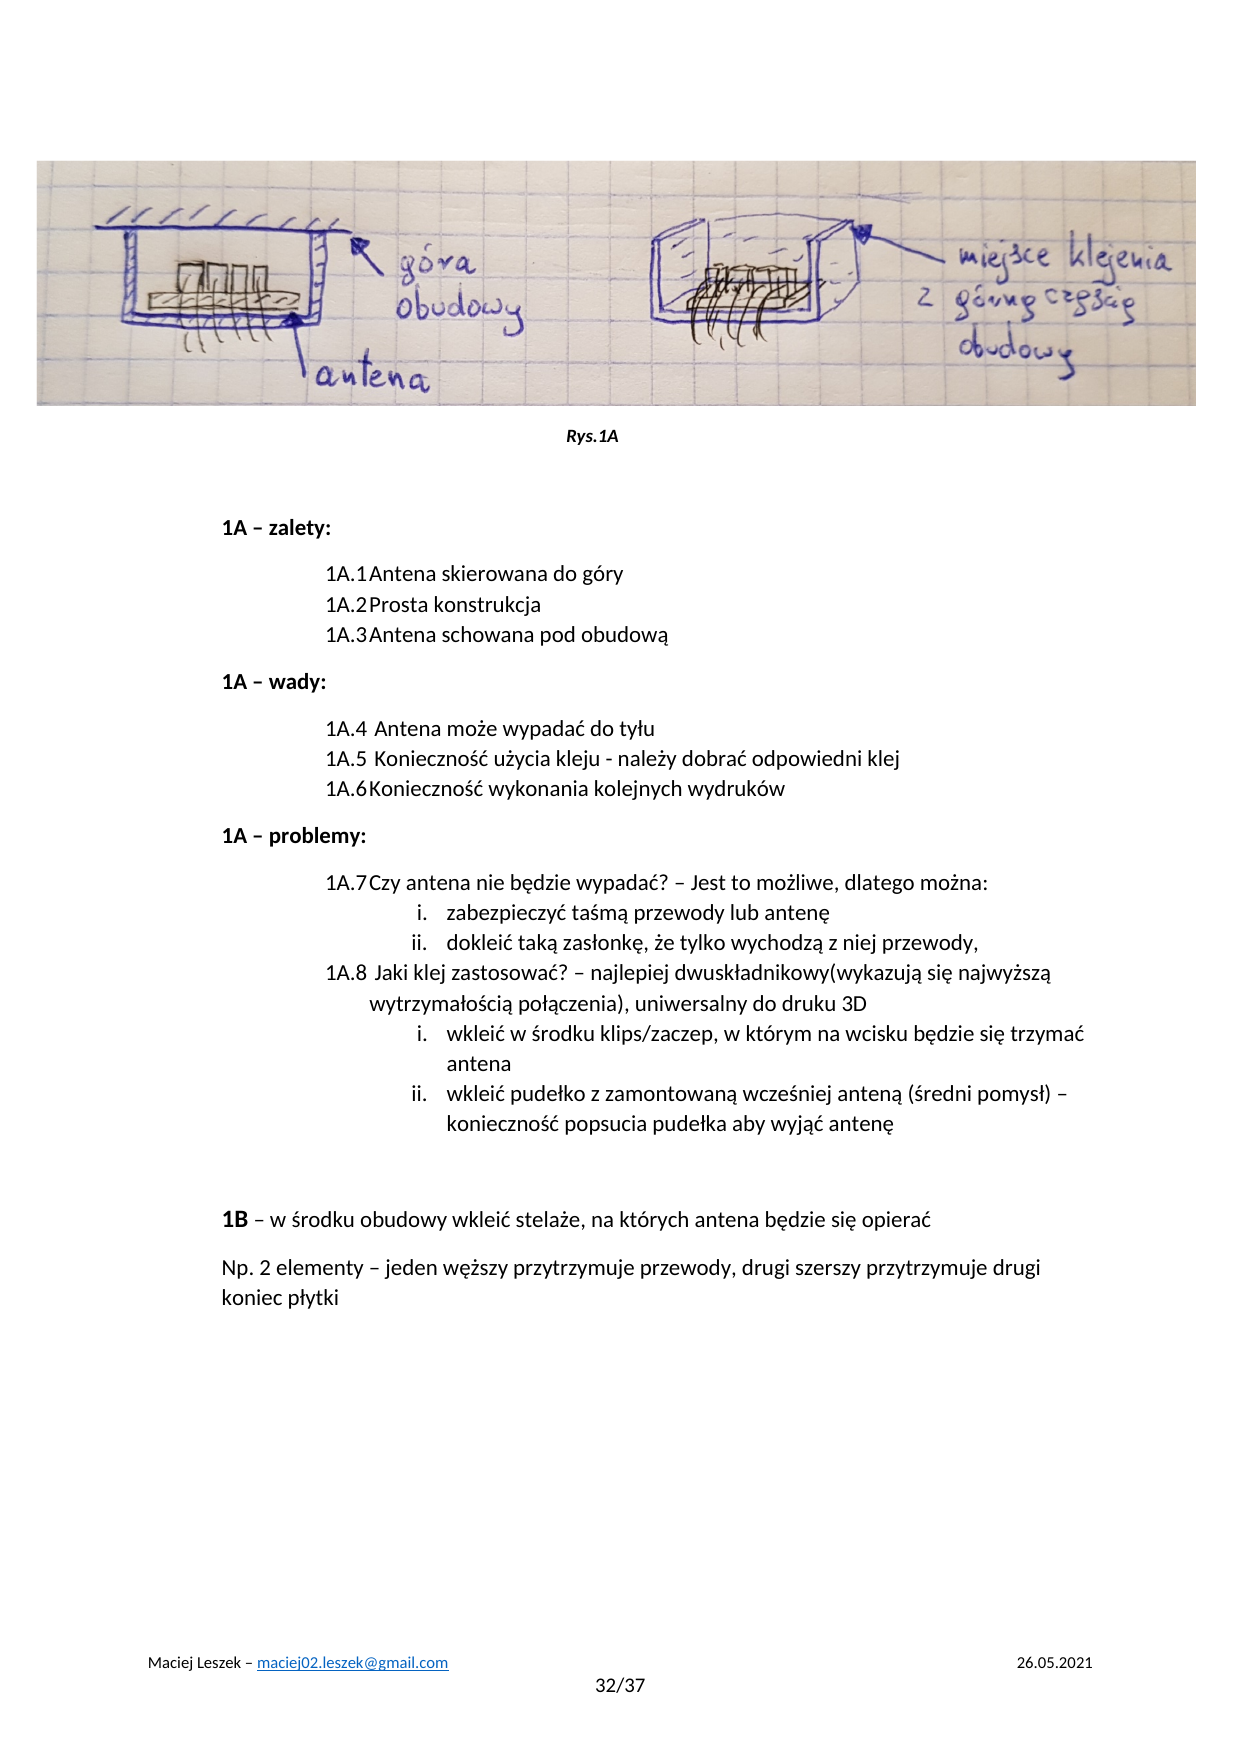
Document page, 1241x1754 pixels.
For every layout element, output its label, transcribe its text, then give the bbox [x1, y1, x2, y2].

list Antena skierowana do góry [325, 559, 1093, 588]
list wkleić w środku klips/zaczep, w którym na wcisku będzie się trzymać antena [428, 1019, 1093, 1077]
list Prosta konstrukcja [325, 590, 1093, 618]
list Konieczność użycia kleju - należy dobrać odpowiedni klej [325, 744, 1093, 772]
list Czy antena nie będzie wypadać? – Jest to możliwe, dlatego można: [325, 868, 1093, 896]
list wkleić pudełko z zamontowaną wcześniej anteną (średni pomysł) – konieczność popsucia pudełka aby wyjąć antenę [428, 1079, 1093, 1138]
picture [38, 161, 1195, 406]
text 1A – problemy: [221, 821, 1093, 849]
list Antena może wypadać do tyłu [325, 714, 1093, 742]
text Rys.1A [221, 424, 1093, 447]
text 1A – wady: [148, 667, 1093, 695]
list Antena schowana pod obudową [325, 620, 1093, 648]
list Konieczność wykonania kolejnych wydruków [325, 774, 1093, 802]
list Jaki klej zastosować? – najlepiej dwuskładnikowy(wykazują się najwyższą wytrzymałością połączenia), uniwersalny do druku 3D [325, 958, 1093, 1017]
list zabezpieczyć taśmą przewody lub antenę [428, 898, 1093, 926]
text 1B – w środku obudowy wkleić stelaże, na których antena będzie się opierać [221, 1203, 1093, 1234]
text 1A – zalety: [221, 513, 1093, 541]
text Np. 2 elementy – jeden węższy przytrzymuje przewody, drugi szerszy przytrzymuje drugi koniec płytki [221, 1253, 1093, 1311]
list dokleić taką zasłonkę, że tylko wychodzą z niej przewody, [428, 928, 1093, 956]
